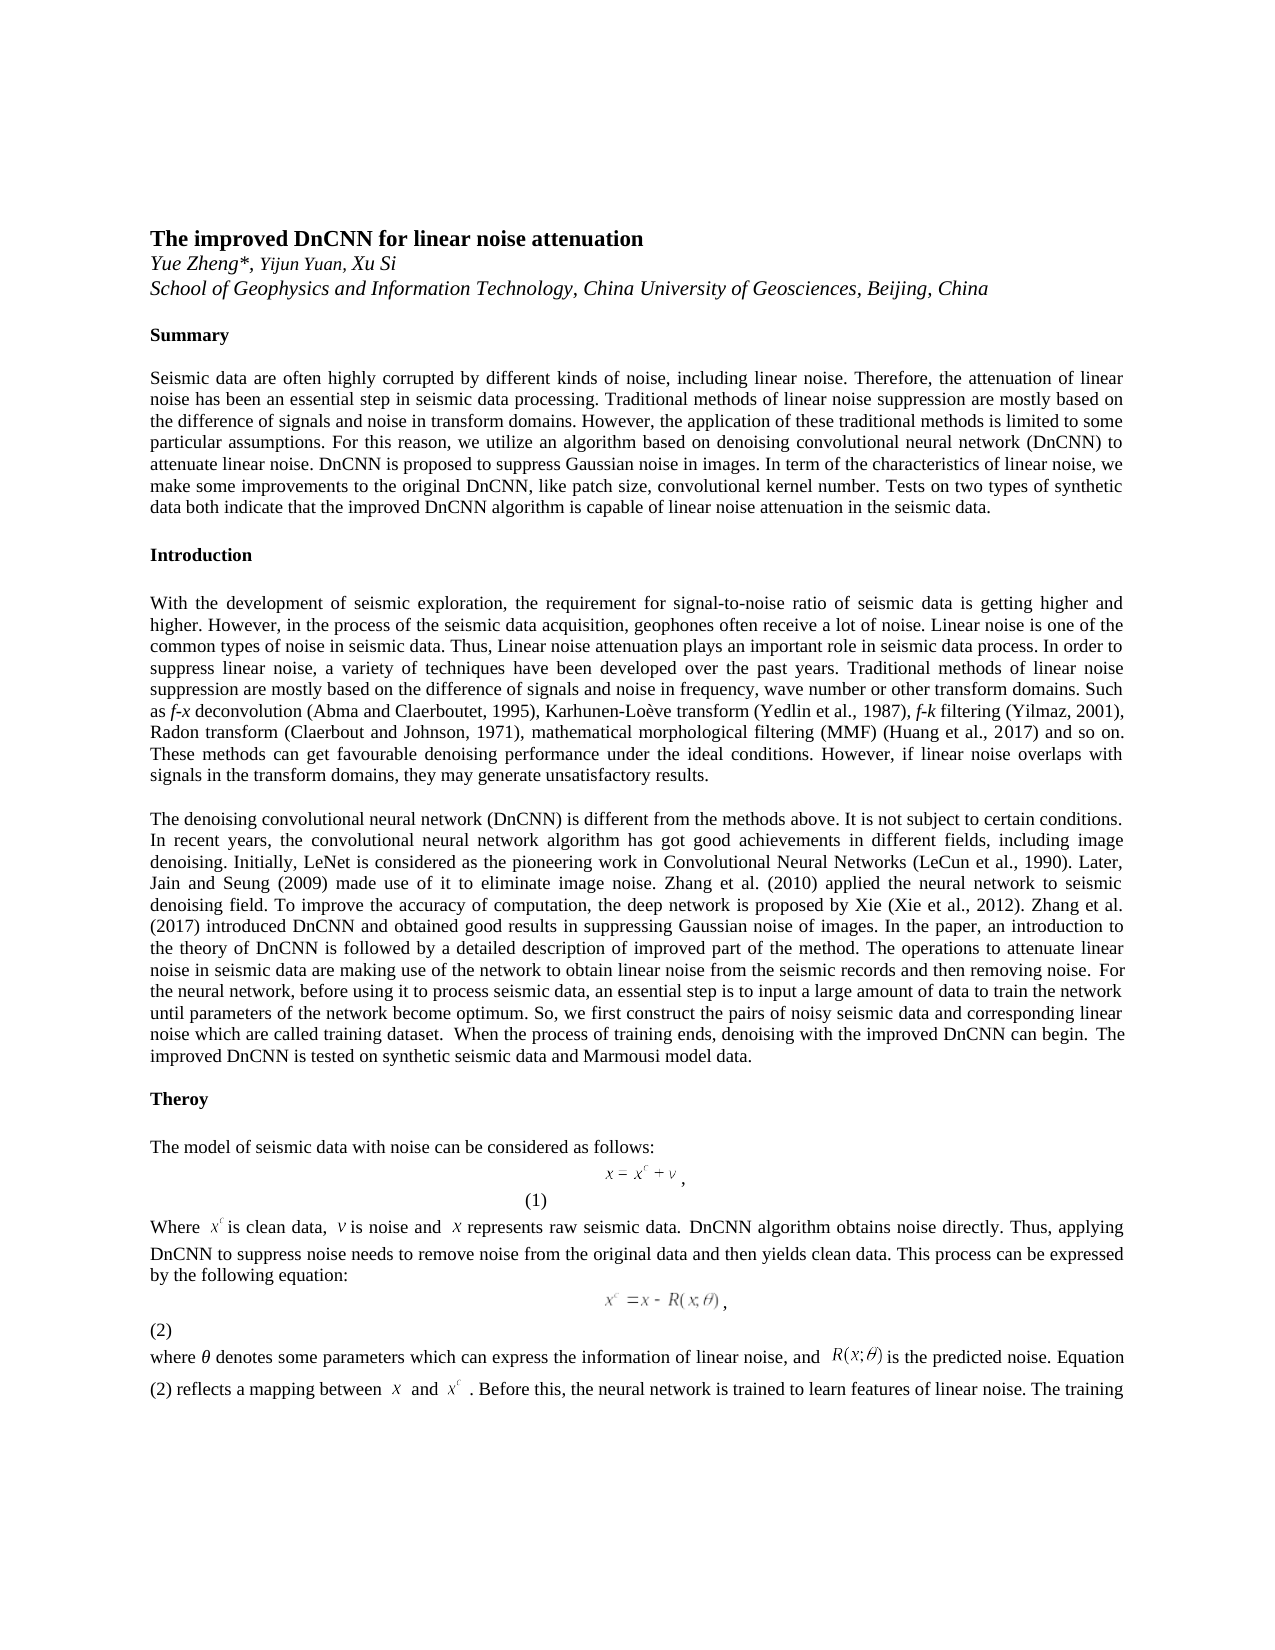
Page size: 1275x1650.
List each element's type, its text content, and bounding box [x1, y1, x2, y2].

text Theroy [150, 1088, 1125, 1109]
text , (2) [150, 1286, 1125, 1341]
text School of Geophysics and Information Technology, China University of Geosciences, Beijing, China [150, 275, 1125, 299]
text The denoising convolutional neural network (DnCNN) is different from the methods above. It is not subject to certain conditions. In recent years, the convolutional neural network algorithm has got good achievements in different fields, including image denoising. Initially, LeNet is considered as the pioneering work in Convolutional Neural Networks (LeCun et al., 1990). Later, Jain and Seung (2009) made use of it to eliminate image noise. Zhang et al. (2010) applied the neural network to seismic denoising field. To improve the accuracy of computation, the deep network is proposed by Xie (Xie et al., 2012). Zhang et al. (2017) introduced DnCNN and obtained good results in suppressing Gaussian noise of images. In the paper, an introduction to the theory of DnCNN is followed by a detailed description of improved part of the method. The operations to attenuate linear noise in seismic data are making use of the network to obtain linear noise from the seismic records and then removing noise. For the neural network, before using it to process seismic data, an essential step is to input a large amount of data to train the network until parameters of the network become optimum. So, we first construct the pairs of noisy seismic data and corresponding linear noise which are called training dataset. When the process of training ends, denoising with the improved DnCNN can begin. The improved DnCNN is tested on synthetic seismic data and Marmousi model data. [150, 807, 1125, 1066]
text Summary [150, 323, 1125, 345]
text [150, 1341, 1125, 1404]
text , (1) [525, 1157, 1125, 1210]
text Where is clean data, is noise and represents raw seismic data. DnCNN algorithm obtains noise directly. Thus, applying DnCNN to suppress noise needs to remove noise from the original data and then yields clean data. This process can be expressed by the following equation: [150, 1210, 1125, 1286]
text Introduction [150, 544, 1125, 566]
text With the development of seismic exploration, the requirement for signal-to-noise ratio of seismic data is getting higher and higher. However, in the process of the seismic data acquisition, geophones often receive a lot of noise. Linear noise is one of the common types of noise in seismic data. Thus, Linear noise attenuation plays an important role in seismic data process. In order to suppress linear noise, a variety of techniques have been developed over the past years. Traditional methods of linear noise suppression are mostly based on the difference of signals and noise in frequency, wave number or other transform domains. Such as f-x deconvolution (Abma and Claerboutet, 1995), Karhunen-Loève transform (Yedlin et al., 1987), f-k filtering (Yilmaz, 2001), Radon transform (Claerbout and Johnson, 1971), mathematical morphological filtering (MMF) (Huang et al., 2017) and so on. These methods can get favourable denoising performance under the ideal conditions. However, if linear noise overlaps with signals in the transform domains, they may generate unsatisfactory results. [150, 592, 1125, 786]
text Seismic data are often highly corrupted by different kinds of noise, including linear noise. Therefore, the attenuation of linear noise has been an essential step in seismic data processing. Traditional methods of linear noise suppression are mostly based on the difference of signals and noise in transform domains. However, the application of these traditional methods is limited to some particular assumptions. For this reason, we utilize an algorithm based on denoising convolutional neural network (DnCNN) to attenuate linear noise. DnCNN is proposed to suppress Gaussian noise in images. In term of the characteristics of linear noise, we make some improvements to the original DnCNN, like patch size, convolutional kernel number. Tests on two types of synthetic data both indicate that the improved DnCNN algorithm is capable of linear noise attenuation in the seismic data. [150, 367, 1125, 518]
text The improved DnCNN for linear noise attenuation [150, 225, 1125, 251]
text Yue Zheng*, Yijun Yuan, Xu Si [150, 251, 1125, 275]
text The model of seismic data with noise can be considered as follows: [150, 1136, 1125, 1157]
